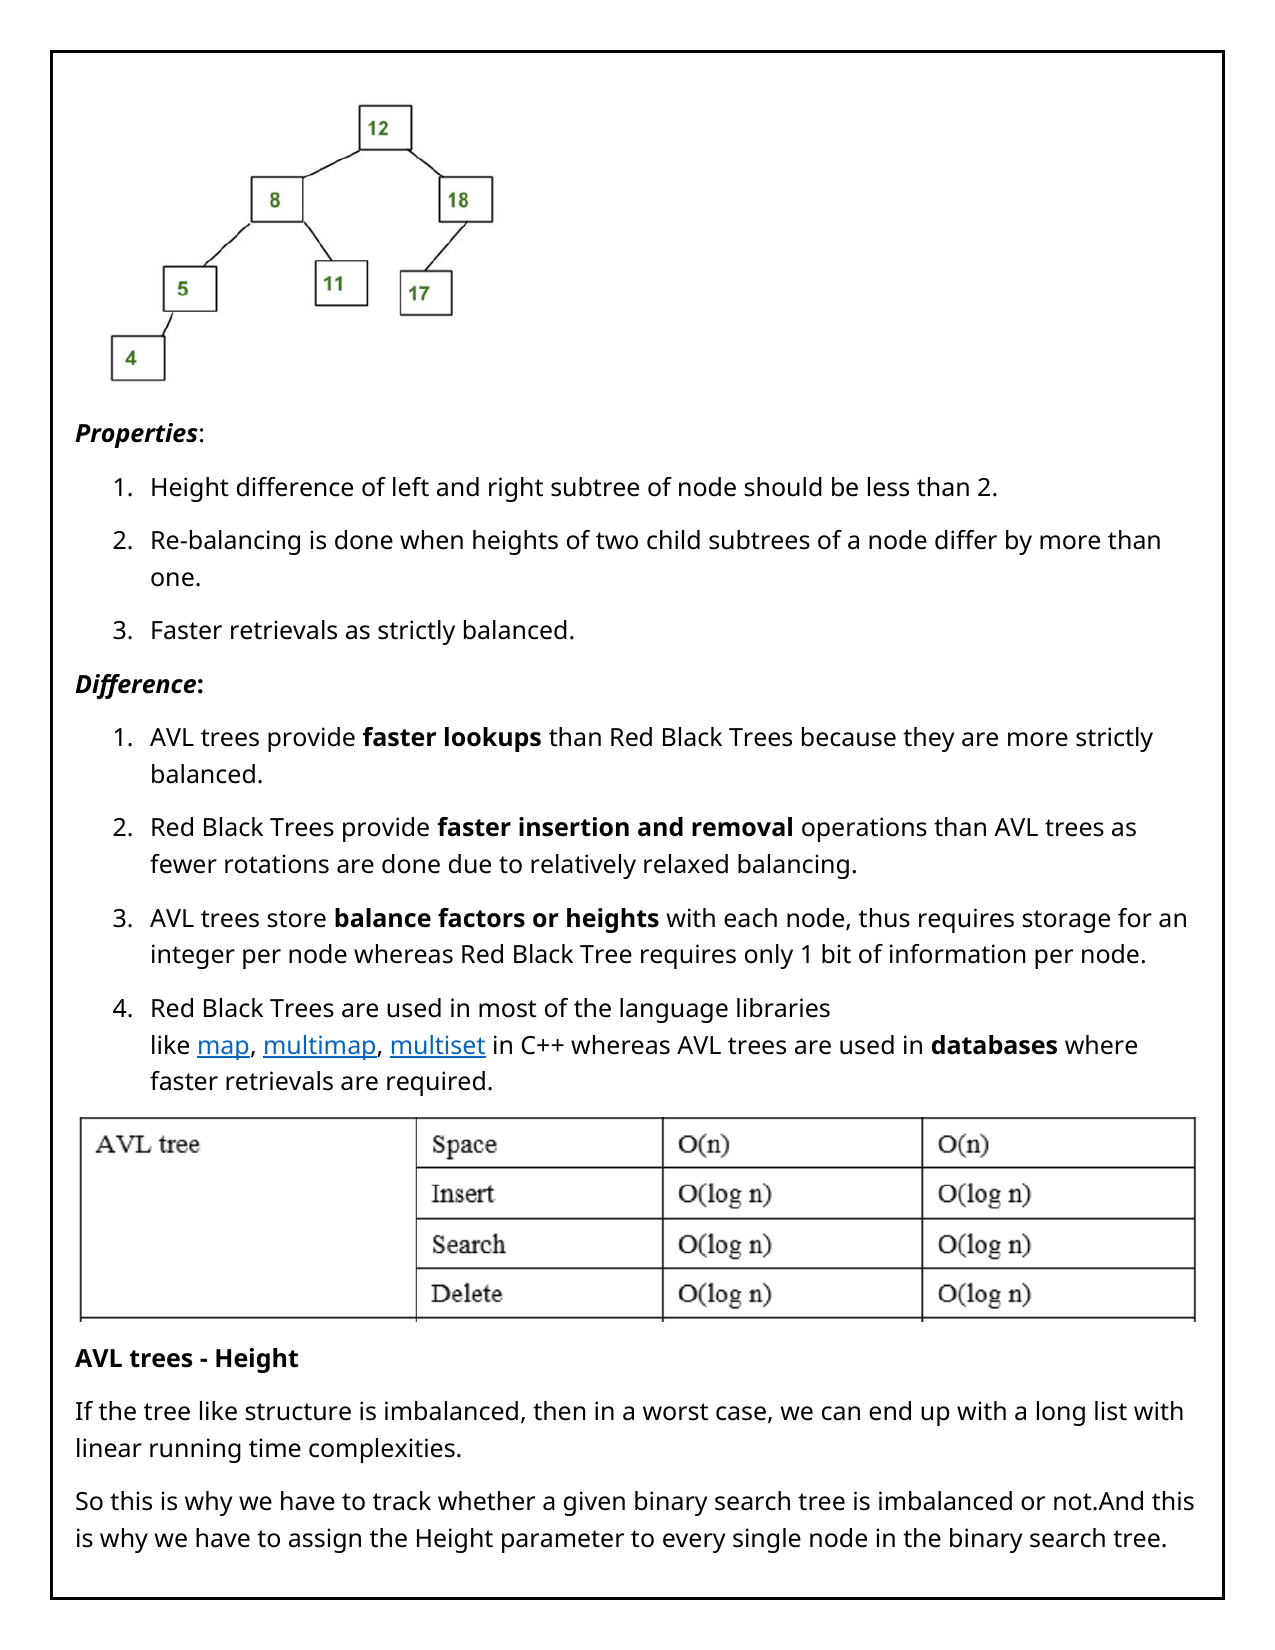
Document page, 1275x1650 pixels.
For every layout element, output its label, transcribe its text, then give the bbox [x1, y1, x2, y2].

list Re-balancing is done when heights of two child subtrees of a node differ by more than one. [112, 523, 1200, 594]
list Height difference of left and right subtree of node should be less than 2. [112, 469, 1200, 503]
list AVL trees provide faster lookups than Red Black Trees because they are more strictly balanced. [112, 720, 1200, 791]
picture [75, 1117, 1200, 1322]
list Faster retrievals as strictly balanced. [112, 613, 1200, 647]
text If the tree like structure is imbalanced, then in a worst case, we can end up with a long list with linear running time complexities. [75, 1394, 1200, 1464]
list Red Black Trees provide faster insertion and removal operations than AVL trees as fewer rotations are done due to relatively relaxed balancing. [112, 810, 1200, 881]
text Difference: [75, 666, 1200, 701]
list AVL trees store balance factors or heights with each node, thus requires storage for an integer per node whereas Red Black Tree requires only 1 bit of information per node. [112, 900, 1200, 971]
list Red Black Trees are used in most of the language libraries like map, multimap, multiset in C++ whereas AVL trees are used in databases where faster retrievals are required. [112, 991, 1200, 1098]
text AVL trees - Height [75, 1340, 1200, 1374]
picture [75, 75, 531, 397]
text So this is why we have to track whether a given binary search tree is imbalanced or not.And this is why we have to assign the Height parameter to every single node in the binary search tree. [75, 1484, 1200, 1555]
text Properties: [75, 416, 1200, 450]
